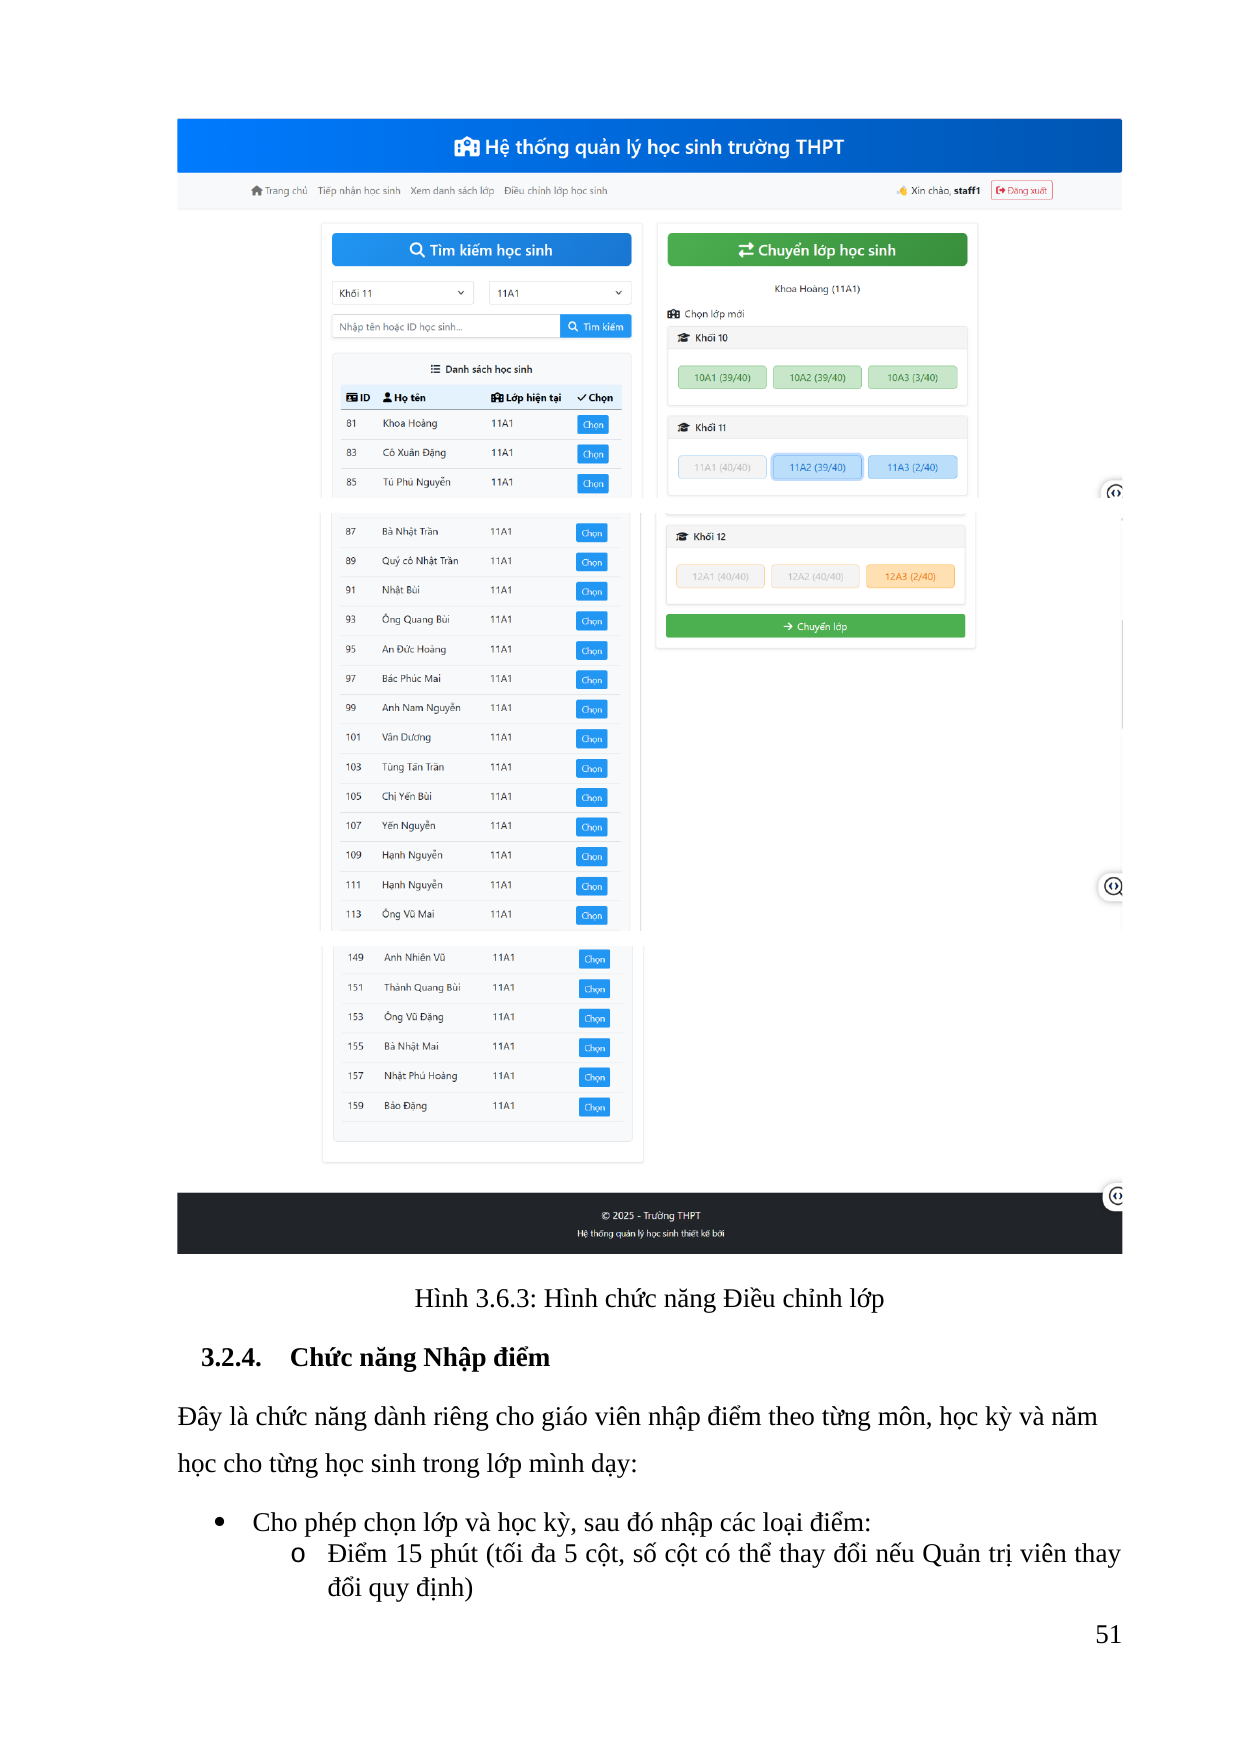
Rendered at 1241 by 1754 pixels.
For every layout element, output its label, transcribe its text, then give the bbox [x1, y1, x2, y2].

picture [177, 946, 1123, 1254]
list Điểm 15 phút (tối đa 5 cột, số cột có thể thay đổi nếu Quản trị viên thay đổi quy định) [290, 1537, 1122, 1602]
picture [177, 513, 1123, 931]
picture [177, 118, 1123, 498]
text Đây là chức năng dành riêng cho giáo viên nhập điểm theo từng môn, học kỳ và năm học cho từng học sinh trong lớp mình dạy: [177, 1400, 1122, 1478]
list Cho phép chọn lớp và học kỳ, sau đó nhập các loại điểm: [215, 1506, 1122, 1537]
subtitle Chức năng Nhập điểm [201, 1341, 1122, 1372]
